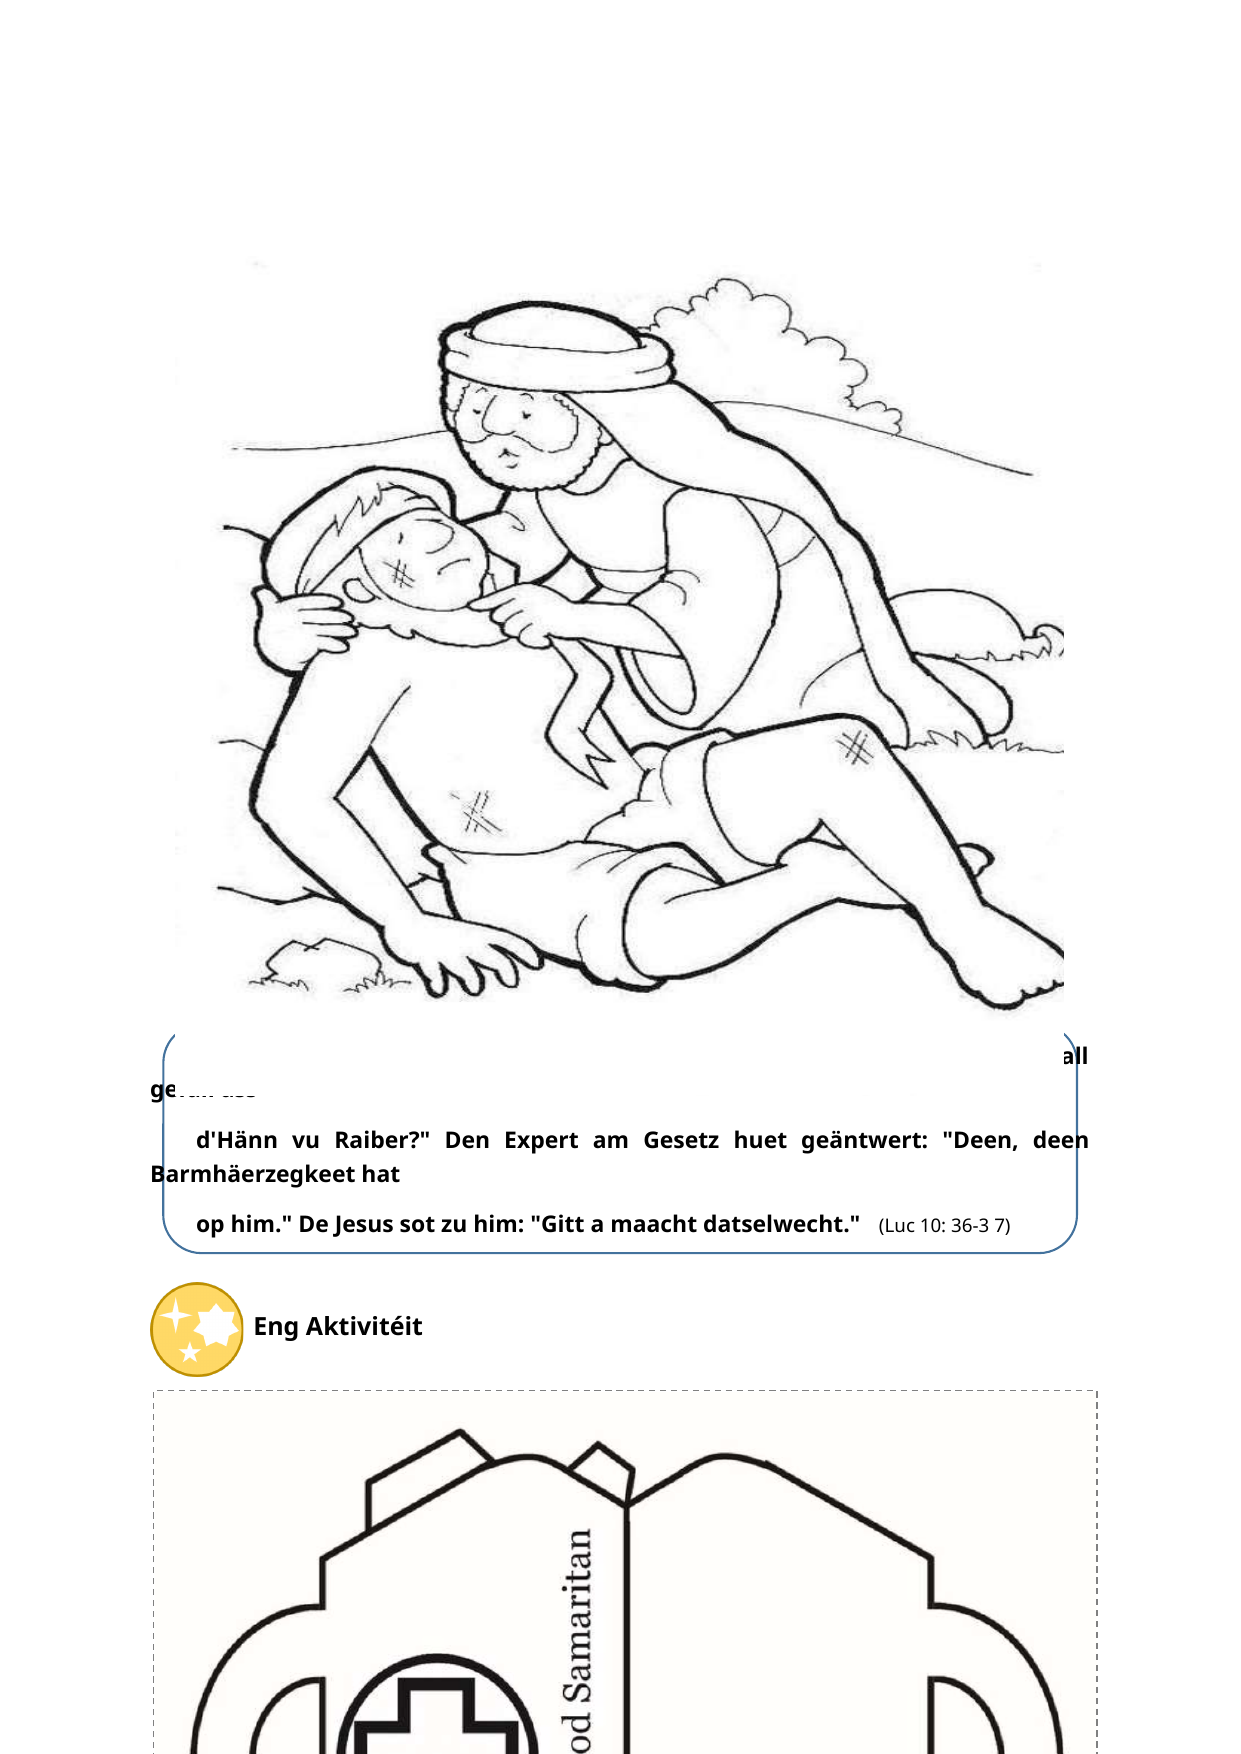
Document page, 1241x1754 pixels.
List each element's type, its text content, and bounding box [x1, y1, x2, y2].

text op him." De Jesus sot zu him: "Gitt a maacht datselwecht." (Luc 10: 36-3 7) [150, 1208, 1090, 1239]
picture [150, 1282, 244, 1377]
picture [175, 256, 1064, 1096]
text d'Hänn vu Raiber?" Den Expert am Gesetz huet geäntwert: "Deen, deen Barmhäerzegkeet hat [150, 1124, 1090, 1189]
text Eng Aktivitéit [244, 1309, 1090, 1343]
picture [156, 1392, 1097, 1754]
text "Wéi vun dësen dräi mengt Dir, war en Noper vum Mann, deen an de Fall gefall ass [150, 1040, 1090, 1105]
